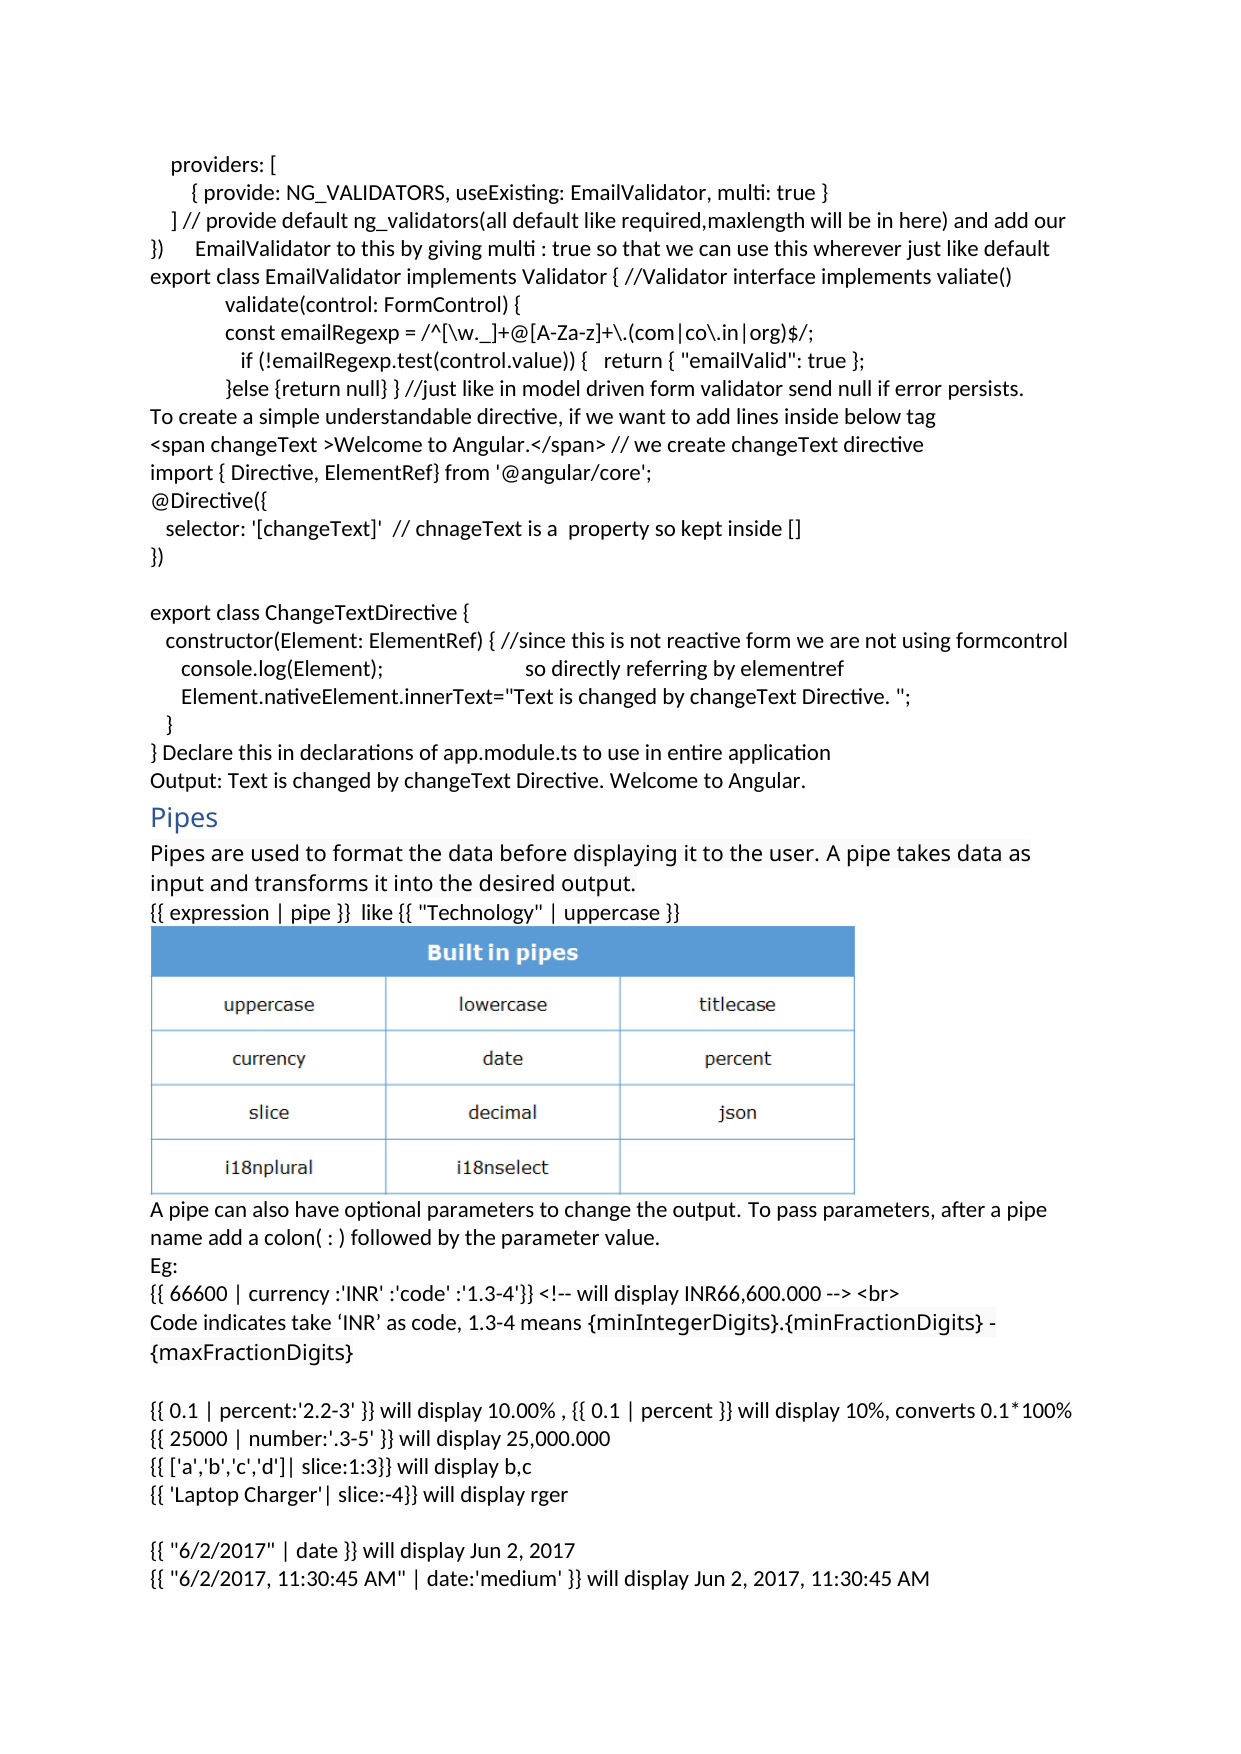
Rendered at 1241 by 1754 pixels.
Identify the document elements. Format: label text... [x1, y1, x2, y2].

text const emailRegexp = /^[\w._]+@[A-Za-z]+\.(com|co\.in|org)$/; [225, 318, 1090, 346]
text }else {return null} } //just like in model driven form validator send null if error persists. [150, 374, 1090, 402]
text validate(control: FormControl) { [225, 290, 1090, 318]
text {{ 0.1 | percent:'2.2-3' }} will display 10.00% , {{ 0.1 | percent }} will display 10%, converts 0.1*100% [150, 1396, 1090, 1424]
text }) [150, 542, 1090, 570]
text Element.nativeElement.innerText="Text is changed by changeText Directive. "; [150, 682, 1090, 710]
text Code indicates take ‘INR’ as code, 1.3-4 means {minIntegerDigits}.{minFractionDigits} - {maxFractionDigits} [150, 1307, 1090, 1366]
text ] // provide default ng_validators(all default like required,maxlength will be in here) and add our [150, 206, 1090, 234]
text import { Directive, ElementRef} from '@angular/core'; [150, 458, 1090, 486]
text <span changeText >Welcome to Angular.</span> // we create changeText directive [150, 430, 1090, 458]
text { provide: NG_VALIDATORS, useExisting: EmailValidator, multi: true } [150, 178, 1090, 206]
text }) EmailValidator to this by giving multi : true so that we can use this wherever just like default [150, 234, 1090, 262]
text export class EmailValidator implements Validator { //Validator interface implements valiate() [150, 262, 1090, 290]
picture [150, 926, 856, 1195]
text Output: Text is changed by changeText Directive. Welcome to Angular. [150, 766, 1090, 794]
text console.log(Element); so directly referring by elementref [150, 654, 1090, 682]
text To create a simple understandable directive, if we want to add lines inside below tag [150, 402, 1090, 430]
text {{ ['a','b','c','d']| slice:1:3}} will display b,c [150, 1452, 1090, 1480]
text {{ "6/2/2017" | date }} will display Jun 2, 2017 [150, 1536, 1090, 1564]
text selector: '[changeText]' // chnageText is a property so kept inside [] [150, 514, 1090, 542]
text } [150, 710, 1090, 738]
text Eg: [150, 1251, 1090, 1279]
text @Directive({ [150, 486, 1090, 514]
text {{ 66600 | currency :'INR' :'code' :'1.3-4'}} <!-- will display INR66,600.000 --> <br> [150, 1279, 1090, 1307]
text {{ "6/2/2017, 11:30:45 AM" | date:'medium' }} will display Jun 2, 2017, 11:30:45 AM [150, 1564, 1090, 1592]
text A pipe can also have optional parameters to change the output. To pass parameters, after a pipe name add a colon( : ) followed by the parameter value. [150, 1195, 1090, 1251]
text Pipes are used to format the data before displaying it to the user. A pipe takes data as input and transforms it into the desired output. [150, 838, 1090, 898]
text export class ChangeTextDirective { [150, 598, 1090, 626]
text {{ expression | pipe }} like {{ "Technology" | uppercase }} [150, 898, 1090, 926]
text {{ 'Laptop Charger'| slice:-4}} will display rger [150, 1480, 1090, 1508]
text if (!emailRegexp.test(control.value)) { return { "emailValid": true }; [225, 346, 1090, 374]
text } Declare this in declarations of app.module.ts to use in entire application [150, 738, 1090, 766]
text {{ 25000 | number:'.3-5' }} will display 25,000.000 [150, 1424, 1090, 1452]
subtitle Pipes [150, 799, 1090, 836]
text constructor(Element: ElementRef) { //since this is not reactive form we are not using formcontrol [150, 626, 1090, 654]
text providers: [ [150, 150, 1090, 178]
